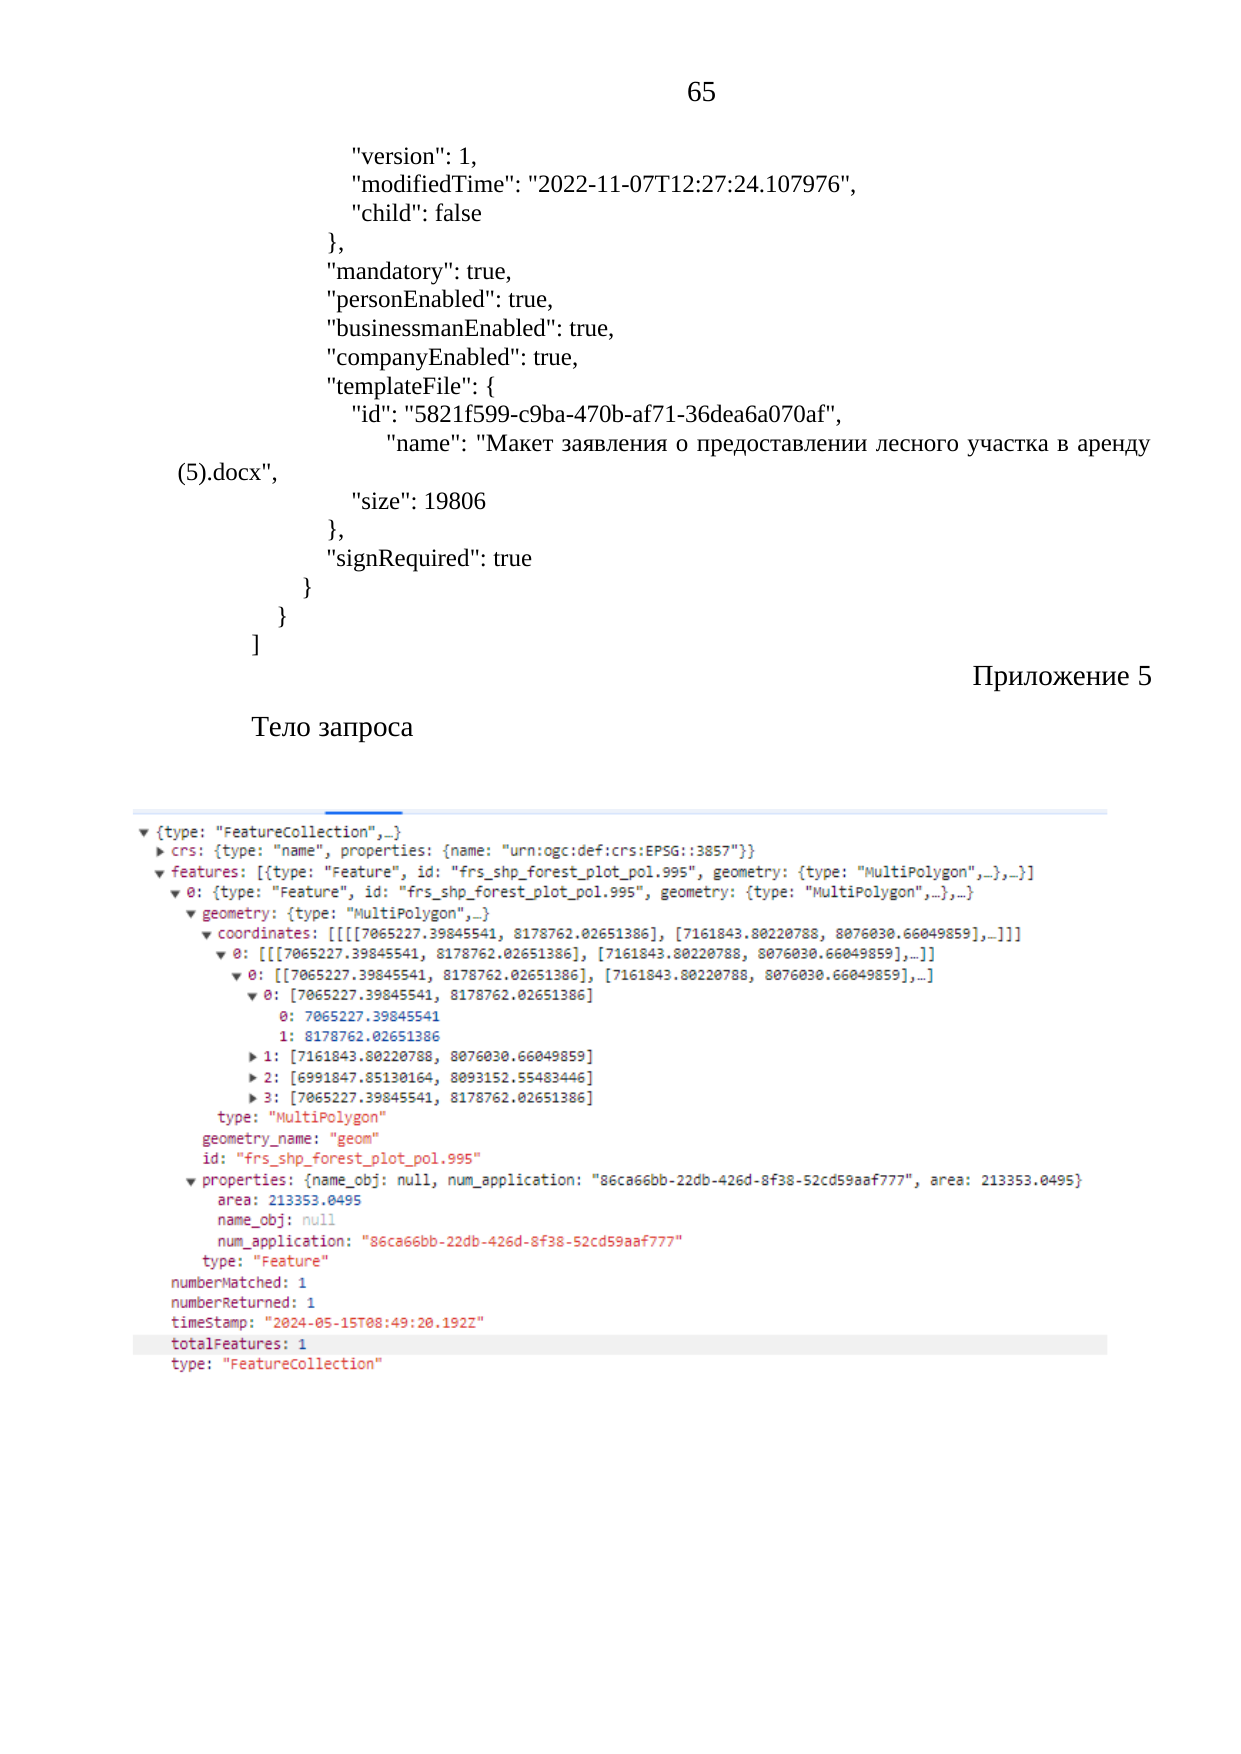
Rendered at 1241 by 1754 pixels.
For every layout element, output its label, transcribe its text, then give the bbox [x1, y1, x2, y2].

text }, [177, 227, 1152, 256]
text "signRequired": true [177, 543, 1152, 572]
text "name": "Макет заявления о предоставлении лесного участка в аренду (5).docx", [177, 428, 1152, 486]
text "personEnabled": true, [177, 284, 1152, 313]
text }, [177, 514, 1152, 543]
text "id": "5821f599-c9ba-470b-af71-36dea6a070af", [177, 399, 1152, 428]
text "templateFile": { [177, 371, 1152, 399]
text "companyEnabled": true, [177, 342, 1152, 371]
text } [177, 572, 1152, 601]
text "size": 19806 [177, 486, 1152, 514]
text Приложение 5 [177, 658, 1152, 692]
text "mandatory": true, [177, 256, 1152, 284]
text "businessmanEnabled": true, [177, 313, 1152, 342]
text Тело запроса [177, 709, 1152, 742]
text "modifiedTime": "2022-11-07T12:27:24.107976", [177, 169, 1152, 198]
picture [132, 809, 1108, 1395]
text "child": false [177, 198, 1152, 227]
text ] [177, 629, 1152, 658]
text "version": 1, [177, 141, 1152, 169]
text } [177, 601, 1152, 629]
